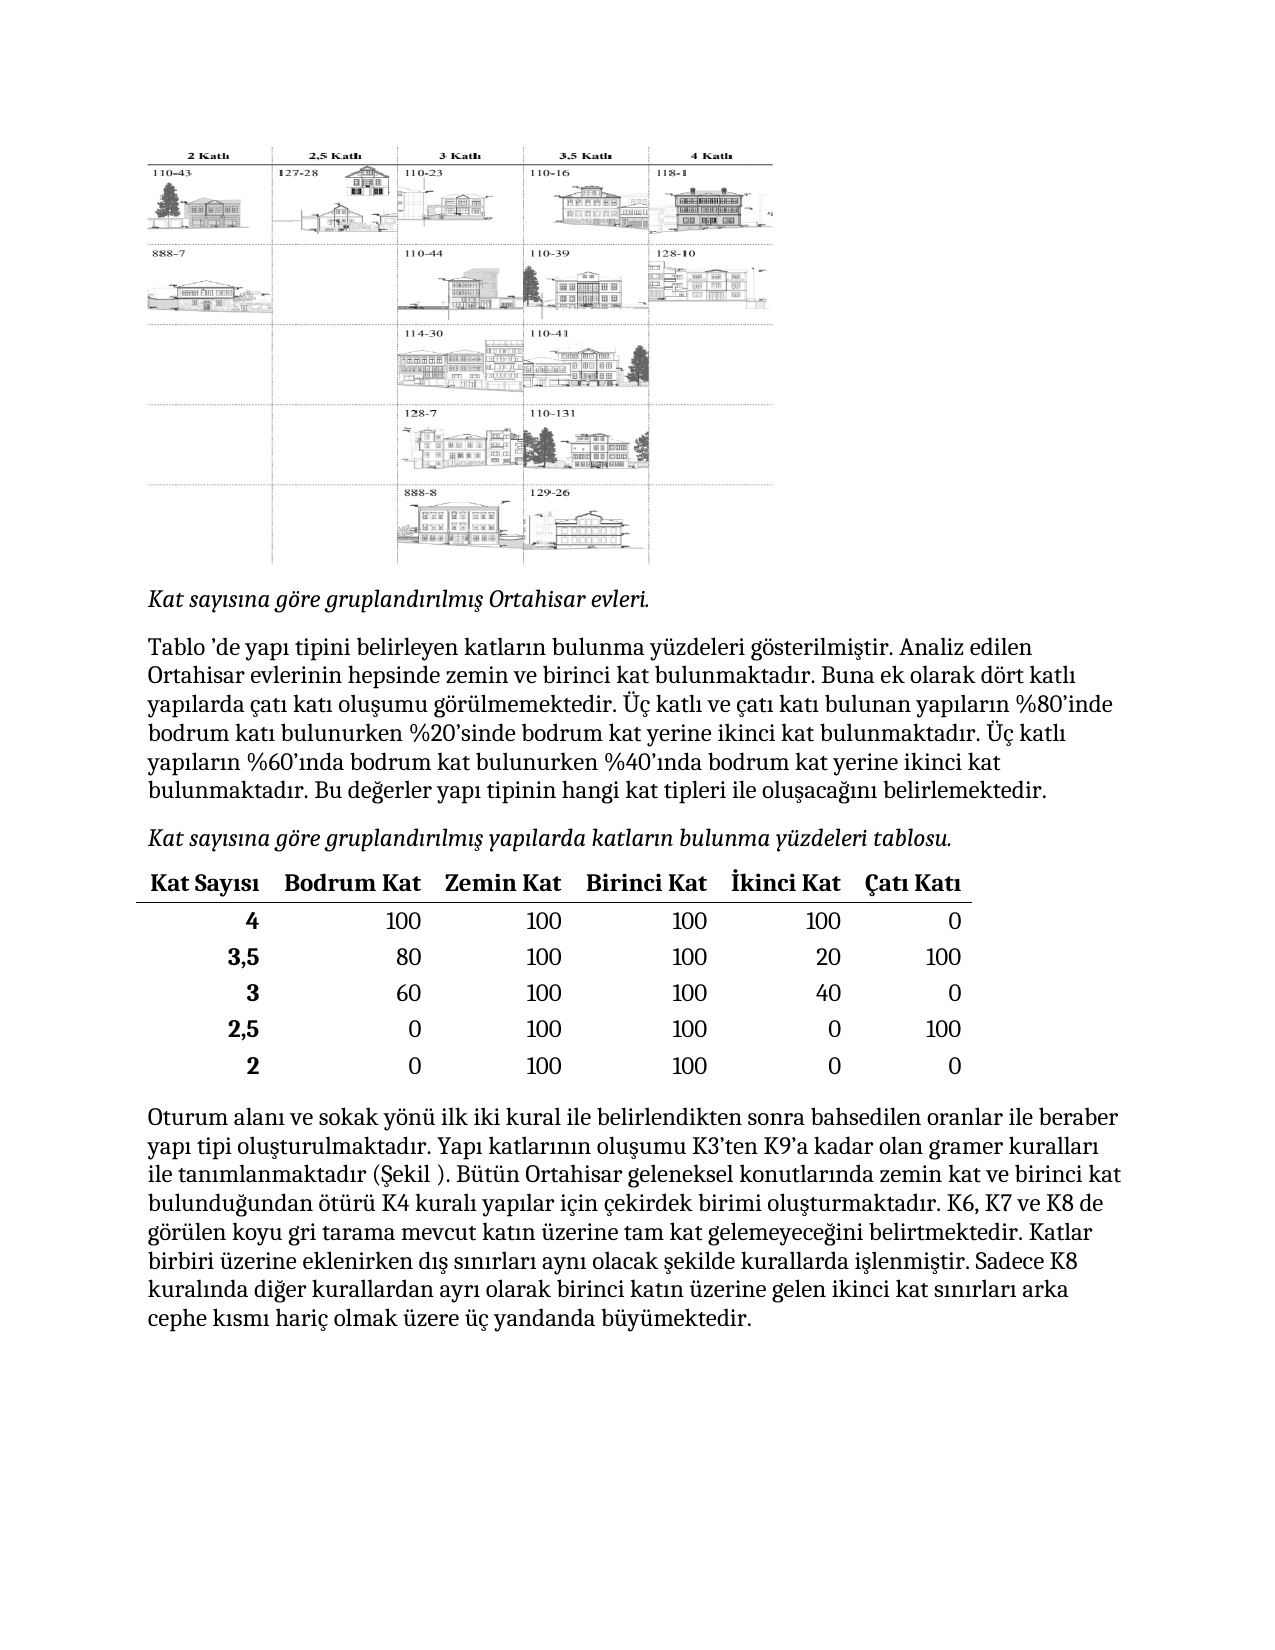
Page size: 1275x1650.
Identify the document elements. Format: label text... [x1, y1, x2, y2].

table_cell 100 [573, 939, 718, 975]
table_header İkinci Kat [718, 865, 852, 901]
table_cell 20 [718, 939, 852, 975]
table_cell 100 [852, 939, 972, 975]
table_cell 100 [432, 1012, 573, 1048]
table_cell 40 [718, 975, 852, 1012]
text Kat sayısına göre gruplandırılmış yapılarda katların bulunma yüzdeleri tablosu. [148, 824, 1127, 853]
table_cell 0 [852, 1048, 972, 1084]
table_cell 100 [573, 975, 718, 1012]
table_cell 4 [136, 903, 271, 939]
table_cell 0 [852, 903, 972, 939]
table_cell 100 [432, 939, 573, 975]
table_header Kat Sayısı [136, 865, 271, 901]
table_cell 100 [573, 1012, 718, 1048]
table_cell 100 [718, 903, 852, 939]
table_cell 0 [271, 1012, 432, 1048]
table_cell 2,5 [136, 1012, 271, 1048]
table_cell 100 [432, 975, 573, 1012]
table_header Bodrum Kat [271, 865, 432, 901]
table_header Çatı Katı [852, 865, 972, 901]
table_header Birinci Kat [573, 865, 718, 901]
table_cell 100 [852, 1012, 972, 1048]
table_cell 0 [271, 1048, 432, 1084]
table_cell 100 [573, 1048, 718, 1084]
table_cell 100 [573, 903, 718, 939]
table_cell 100 [432, 903, 573, 939]
table_header Zemin Kat [432, 865, 573, 901]
table_cell 3,5 [136, 939, 271, 975]
text Tablo ’de yapı tipini belirleyen katların bulunma yüzdeleri gösterilmiştir. Analiz edilen Ortahisar evlerinin hepsinde zemin ve birinci kat bulunmaktadır. Buna ek olarak dört katlı yapılarda çatı katı oluşumu görülmemektedir. Üç katlı ve çatı katı bulunan yapıların %80’inde bodrum katı bulunurken %20’sinde bodrum kat yerine ikinci kat bulunmaktadır. Üç katlı yapıların %60’ında bodrum kat bulunurken %40’ında bodrum kat yerine ikinci kat bulunmaktadır. Bu değerler yapı tipinin hangi kat tipleri ile oluşacağını belirlemektedir. [148, 633, 1127, 805]
table_cell 60 [271, 975, 432, 1012]
table_cell 2 [136, 1048, 271, 1084]
text Kat sayısına göre gruplandırılmış Ortahisar evleri. [148, 585, 1127, 614]
table_cell 80 [271, 939, 432, 975]
text Oturum alanı ve sokak yönü ilk iki kural ile belirlendikten sonra bahsedilen oranlar ile beraber yapı tipi oluşturulmaktadır. Yapı katlarının oluşumu K3’ten K9’a kadar olan gramer kuralları ile tanımlanmaktadır (Şekil ). Bütün Ortahisar geleneksel konutlarında zemin kat ve birinci kat bulunduğundan ötürü K4 kuralı yapılar için çekirdek birimi oluşturmaktadır. K6, K7 ve K8 de görülen koyu gri tarama mevcut katın üzerine tam kat gelemeyeceğini belirtmektedir. Katlar birbiri üzerine eklenirken dış sınırları aynı olacak şekilde kurallarda işlenmiştir. Sadece K8 kuralında diğer kurallardan ayrı olarak birinci katın üzerine gelen ikinci kat sınırları arka cephe kısmı hariç olmak üzere üç yandanda büyümektedir. [148, 1103, 1127, 1333]
table_cell 0 [718, 1012, 852, 1048]
table_cell 100 [271, 903, 432, 939]
table_cell 100 [432, 1048, 573, 1084]
table_cell 0 [718, 1048, 852, 1084]
table_cell 0 [852, 975, 972, 1012]
table_cell 3 [136, 975, 271, 1012]
